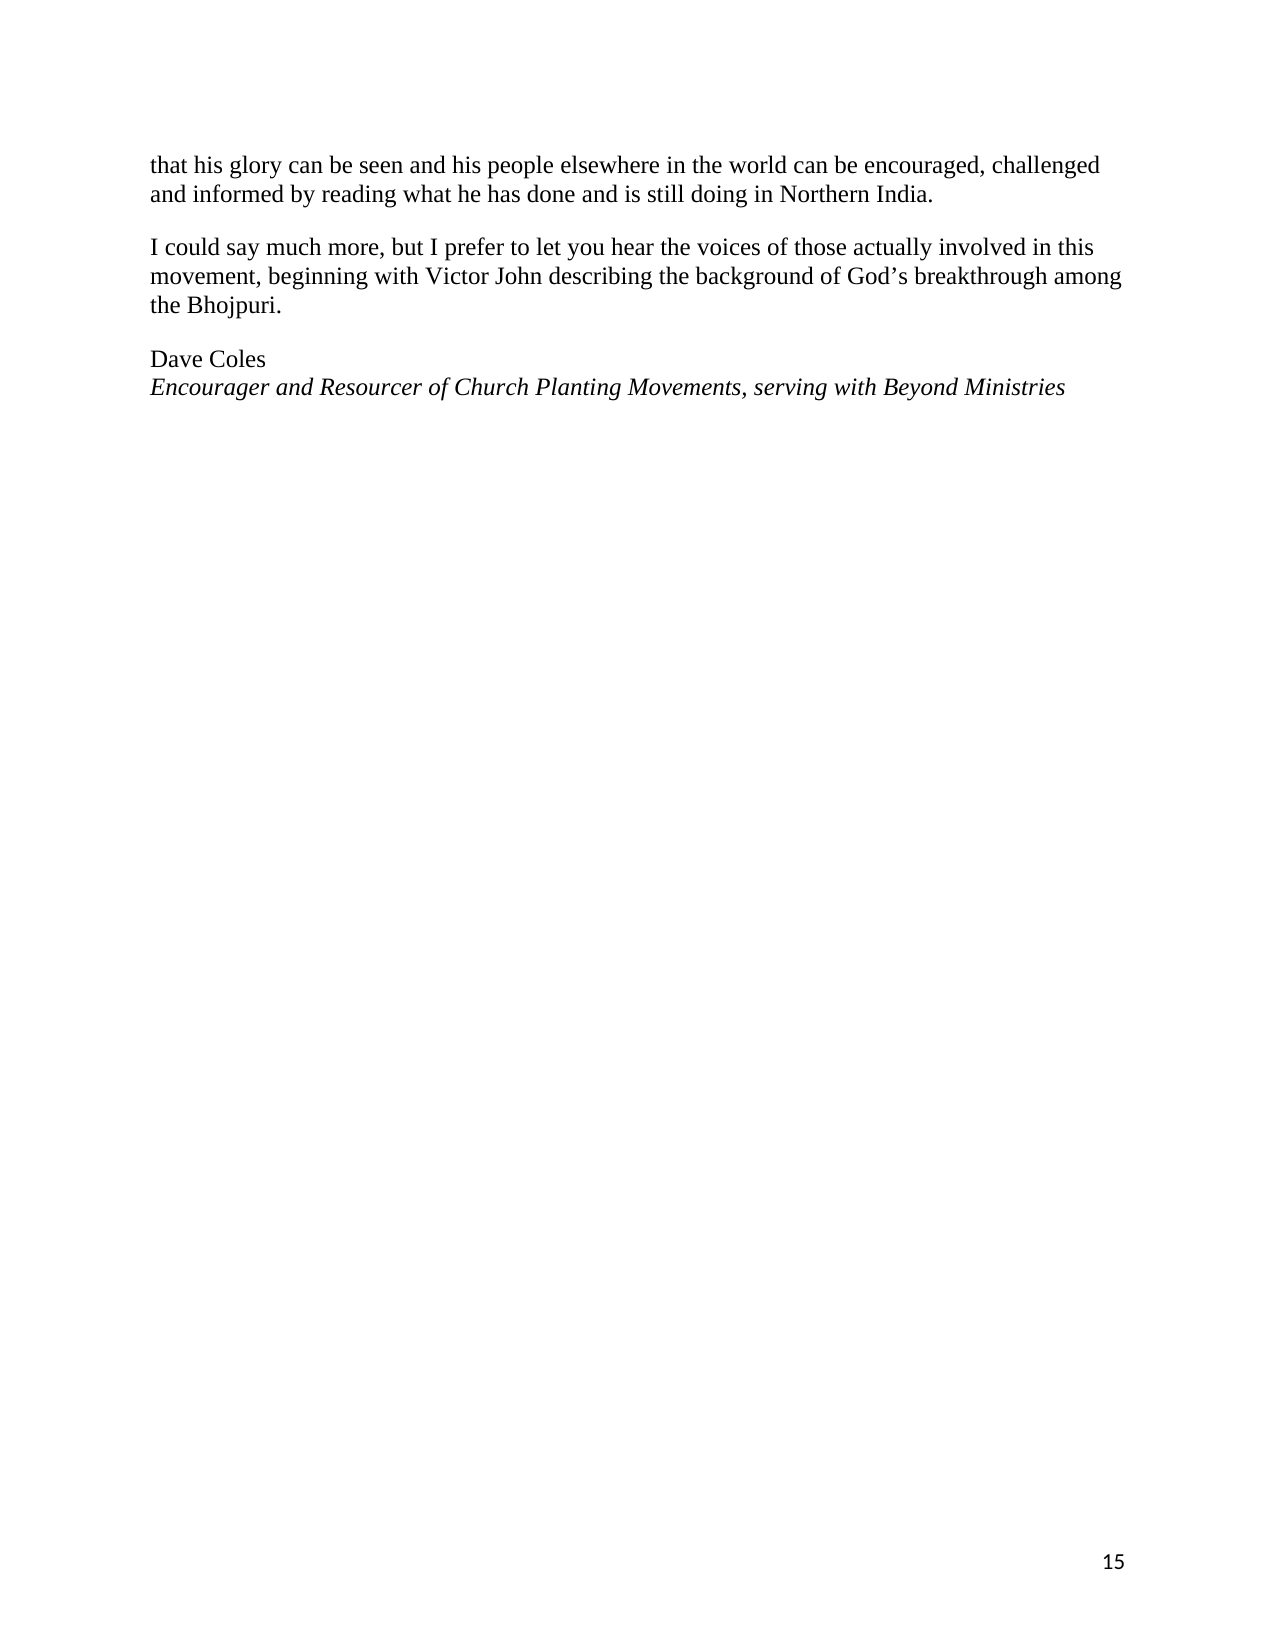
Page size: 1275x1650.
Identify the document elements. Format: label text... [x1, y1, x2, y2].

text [150, 150, 1125, 207]
text Dave Coles [150, 344, 1125, 372]
text Encourager and Resourcer of Church Planting Movements, serving with Beyond Ministries [150, 372, 1125, 401]
text I could say much more, but I prefer to let you hear the voices of those actually involved in this movement, beginning with Victor John describing the background of God’s breakthrough among the Bhojpuri. [150, 232, 1125, 319]
